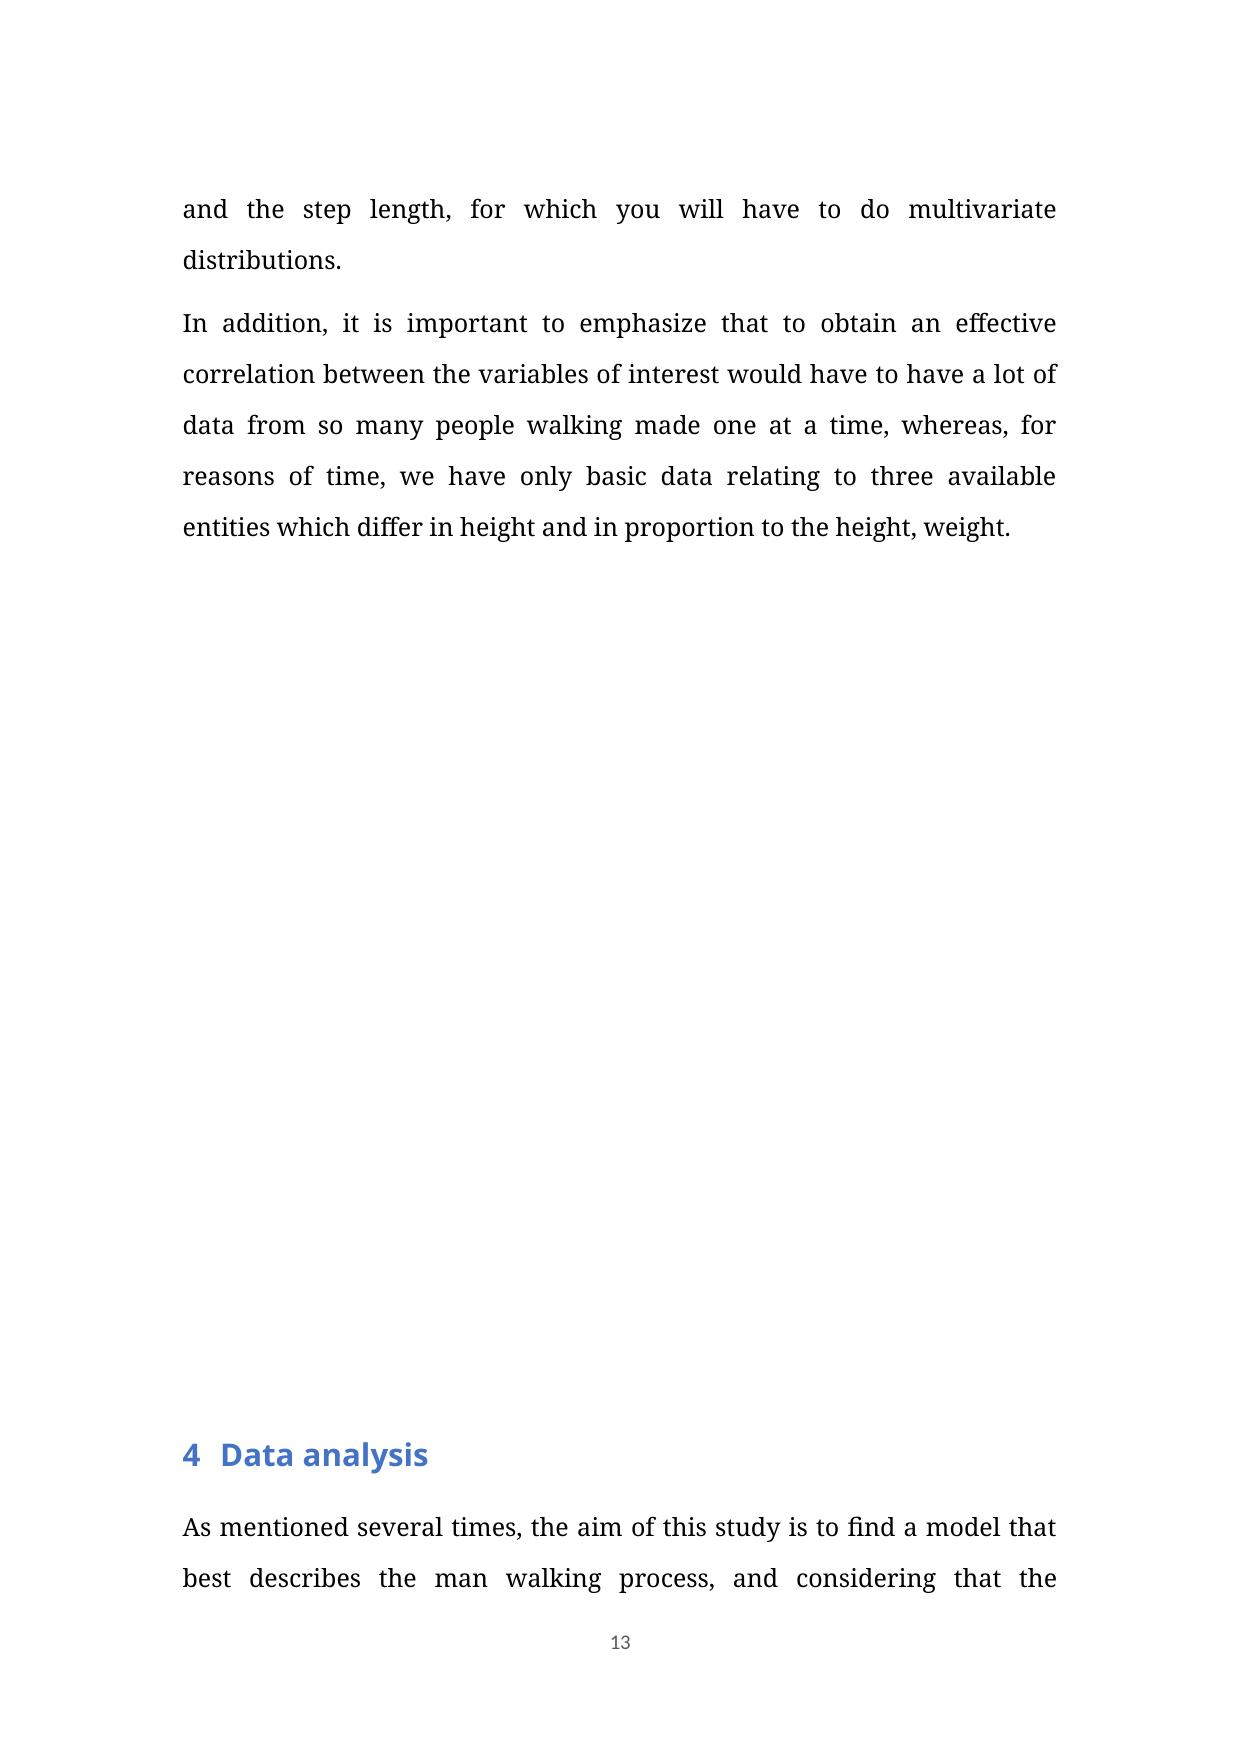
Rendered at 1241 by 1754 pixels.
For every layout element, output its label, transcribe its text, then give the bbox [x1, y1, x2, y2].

subtitle Data analysis [182, 1433, 1058, 1475]
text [182, 191, 1058, 276]
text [182, 1509, 1058, 1594]
text In addition, it is important to emphasize that to obtain an effective correlation between the variables of interest would have to have a lot of data from so many people walking made one at a time, whereas, for reasons of time, we have only basic data relating to three available entities which differ in height and in proportion to the height, weight. [182, 306, 1058, 544]
